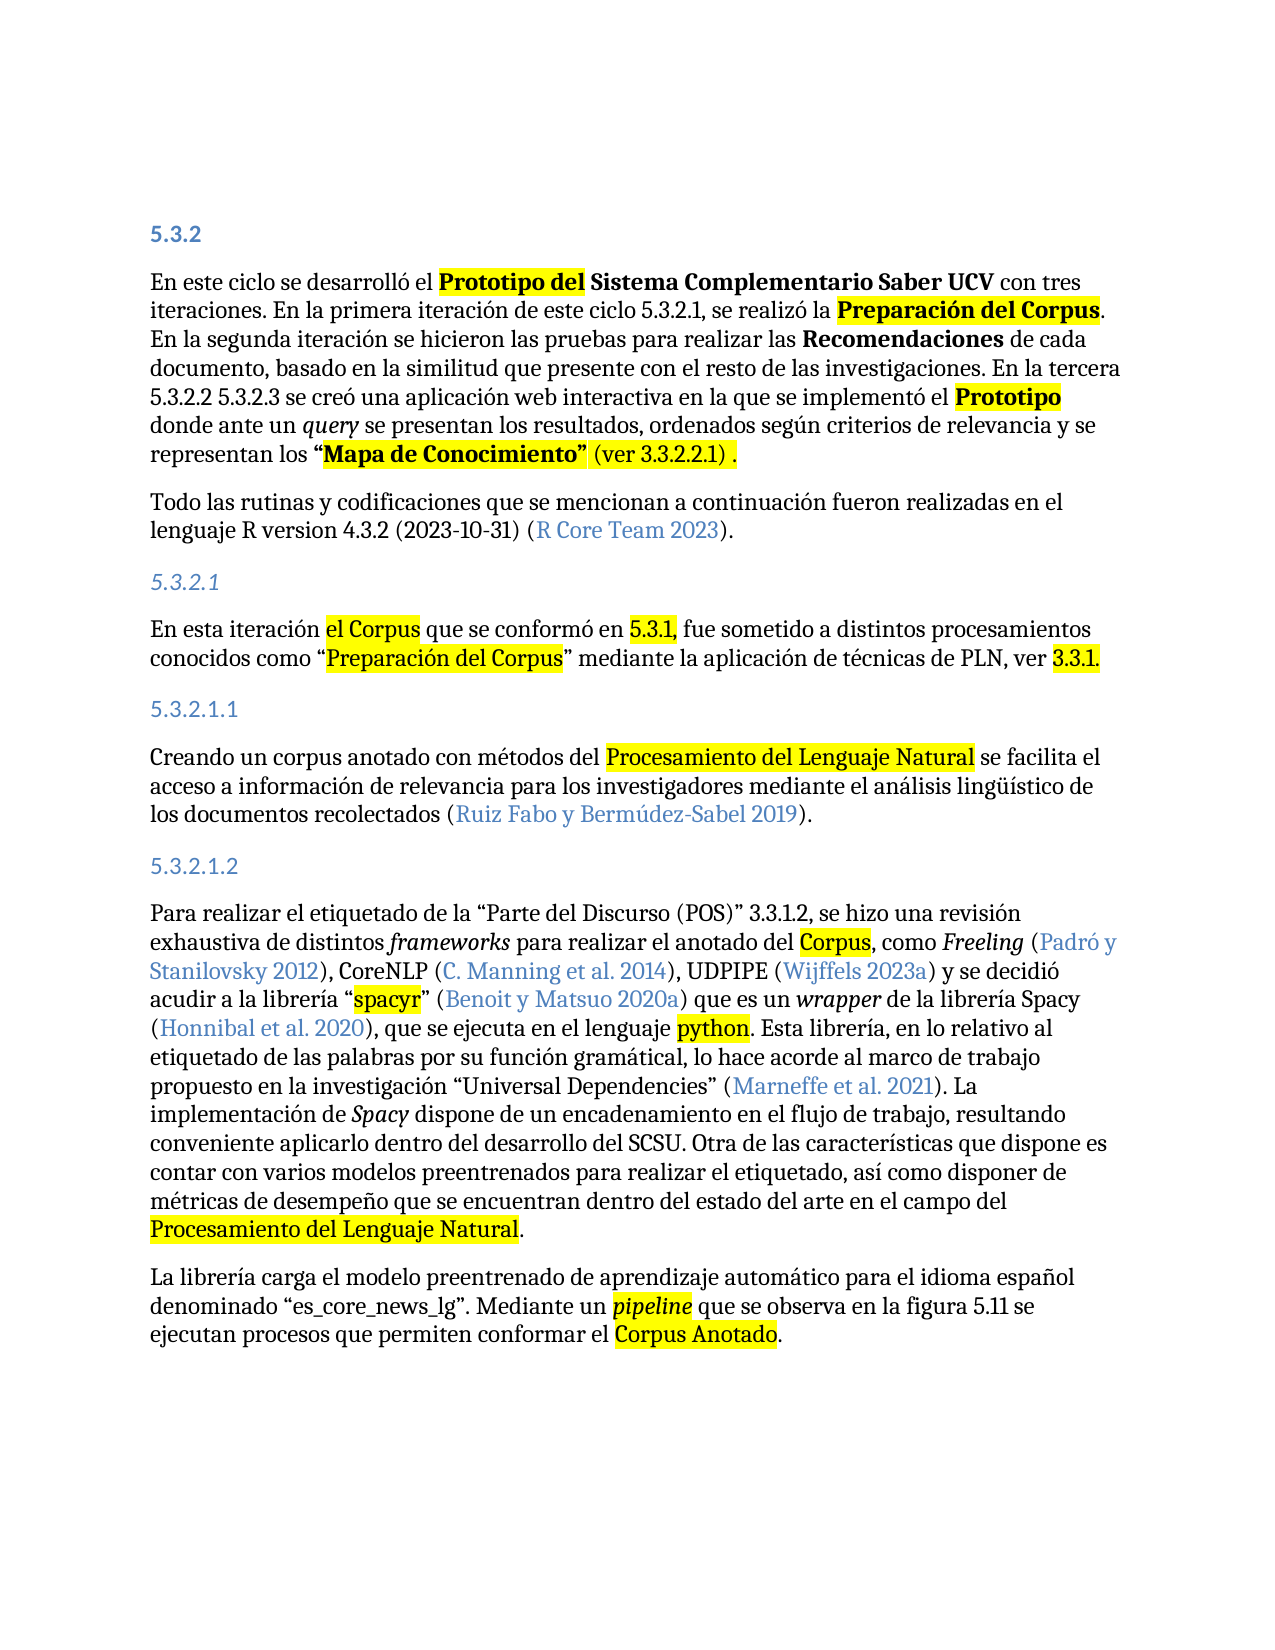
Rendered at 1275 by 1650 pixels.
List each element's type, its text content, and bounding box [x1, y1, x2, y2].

text Para realizar el etiquetado de la “Parte del Discurso (POS)” 3.3.1.2, se hizo una revisión exhaustiva de distintos frameworks para realizar el anotado del Corpus, como Freeling (Padró y Stanilovsky 2012), CoreNLP (C. Manning et al. 2014), UDPIPE (Wijffels 2023a) y se decidió acudir a la librería “spacyr” (Benoit y Matsuo 2020a) que es un wrapper de la librería Spacy (Honnibal et al. 2020), que se ejecuta en el lenguaje python. Esta librería, en lo relativo al etiquetado de las palabras por su función gramátical, lo hace acorde al marco de trabajo propuesto en la investigación “Universal Dependencies” (Marneffe et al. 2021). La implementación de Spacy dispone de un encadenamiento en el flujo de trabajo, resultando conveniente aplicarlo dentro del desarrollo del SCSU. Otra de las características que dispone es contar con varios modelos preentrenados para realizar el etiquetado, así como disponer de métricas de desempeño que se encuentran dentro del estado del arte en el campo del Procesamiento del Lenguaje Natural. [150, 899, 1125, 1244]
subtitle 5.3.2 Ciclo-Prototipo del SCSU: [150, 218, 1125, 249]
text Creando un corpus anotado con métodos del Procesamiento del Lenguaje Natural se facilita el acceso a información de relevancia para los investigadores mediante el análisis lingüístico de los documentos recolectados (Ruiz Fabo y Bermúdez-Sabel 2019). [150, 743, 1125, 829]
text La librería carga el modelo preentrenado de aprendizaje automático para el idioma español denominado “es_core_news_lg”. Mediante un pipeline que se observa en la figura 5.11 se ejecutan procesos que permiten conformar el Corpus Anotado. [150, 1263, 1125, 1349]
text En esta iteración el Corpus que se conformó en 5.3.1, fue sometido a distintos procesamientos conocidos como “Preparación del Corpus” mediante la aplicación de técnicas de PLN, ver 3.3.1. [420, 615, 1125, 673]
subtitle 5.3.2.1.1 Especulación: [150, 693, 1125, 724]
subtitle 5.3.2.1.2 Colaboración: [150, 850, 1125, 880]
text En este ciclo se desarrolló el Prototipo del Sistema Complementario Saber UCV con tres iteraciones. En la primera iteración de este ciclo 5.3.2.1, se realizó la Preparación del Corpus. En la segunda iteración se hicieron las pruebas para realizar las Recomendaciones de cada documento, basado en la similitud que presente con el resto de las investigaciones. En la tercera 5.3.2.2 5.3.2.3 se creó una aplicación web interactiva en la que se implementó el Prototipo donde ante un query se presentan los resultados, ordenados según criterios de relevancia y se representan los “Mapa de Conocimiento” (ver 3.3.2.2.1) . [150, 268, 1125, 469]
subtitle 5.3.2.1 Iteración- Preparación del Corpus: [150, 566, 1125, 596]
text Todo las rutinas y codificaciones que se mencionan a continuación fueron realizadas en el lenguaje R version 4.3.2 (2023-10-31) (R Core Team 2023). [150, 488, 1125, 545]
